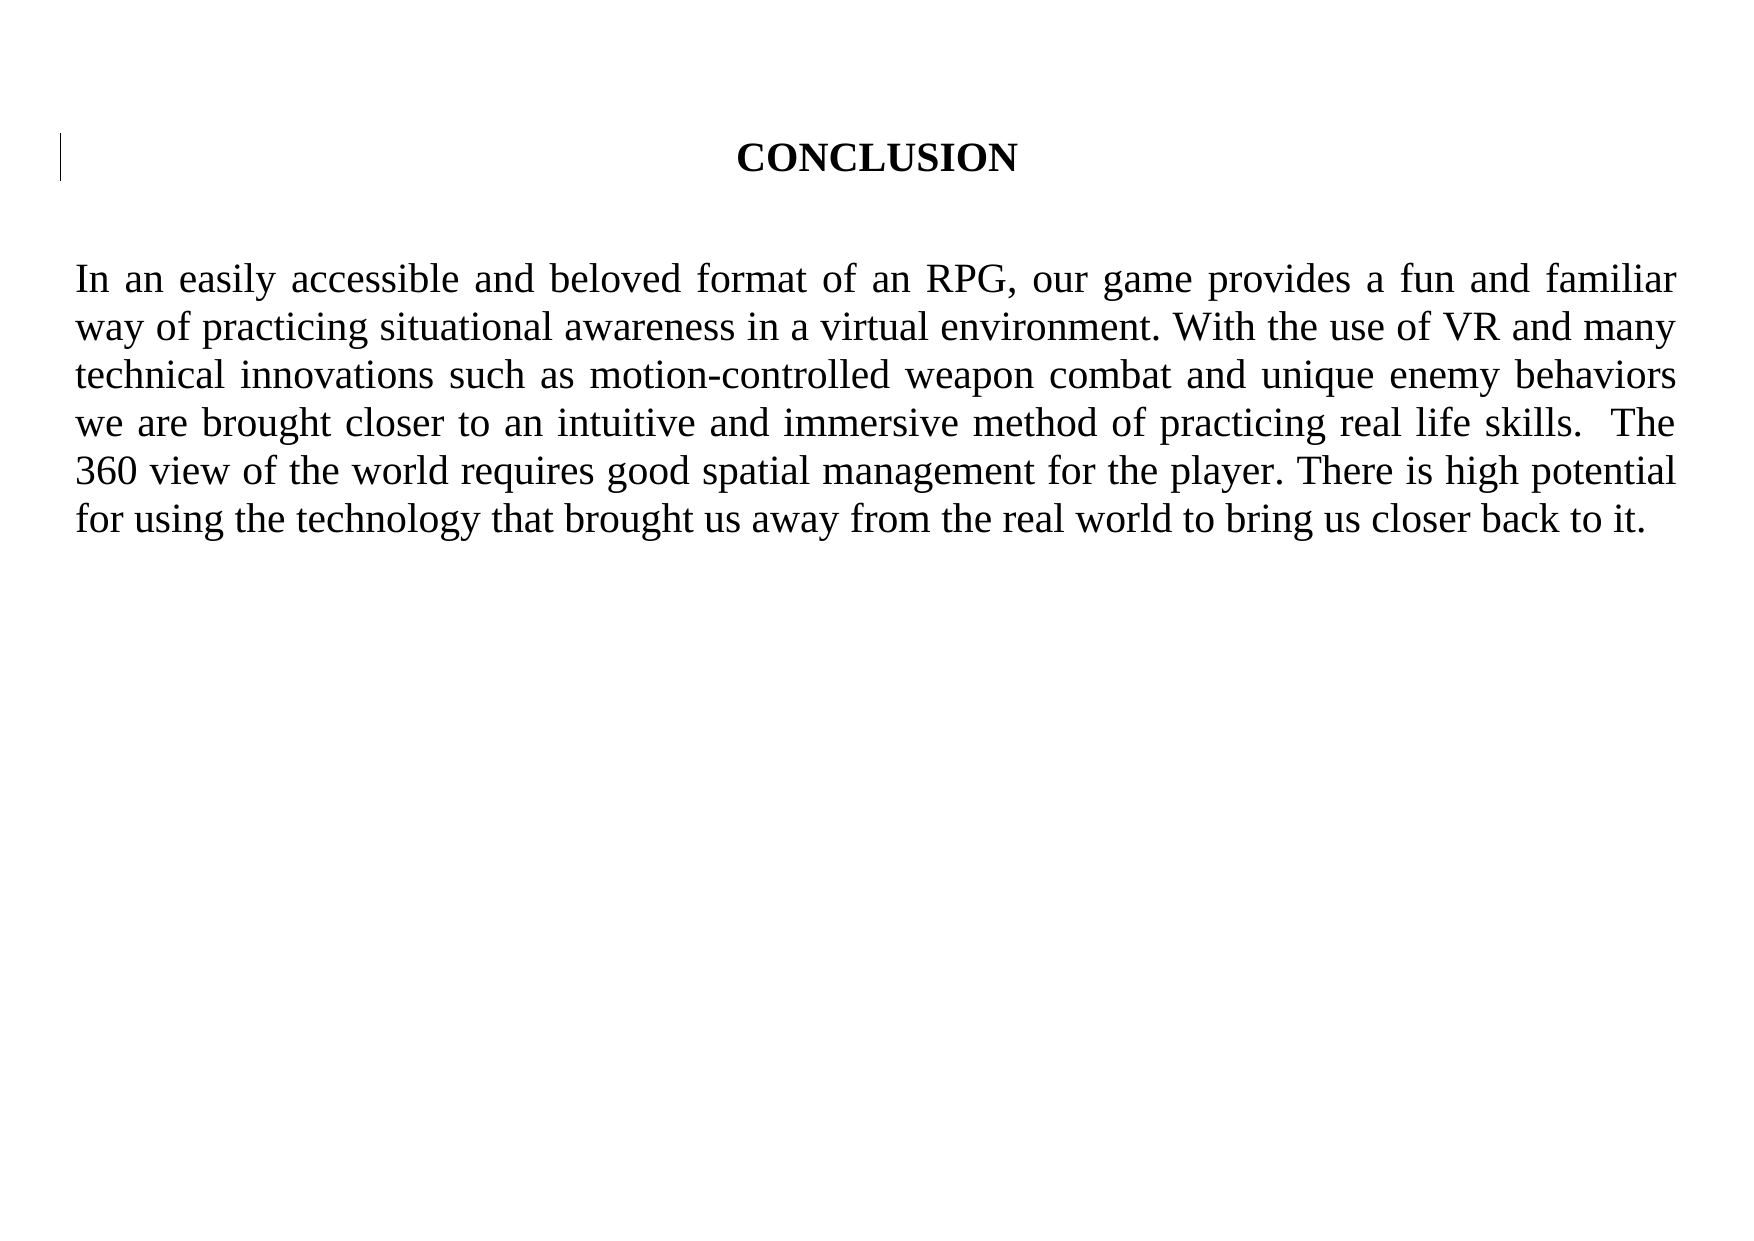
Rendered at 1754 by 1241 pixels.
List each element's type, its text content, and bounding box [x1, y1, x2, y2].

subtitle Conclusion [75, 133, 1679, 181]
text In an easily accessible and beloved format of an RPG, our game provides a fun and familiar way of practicing situational awareness in a virtual environment. With the use of VR and many technical innovations such as motion-controlled weapon combat and unique enemy behaviors we are brought closer to an intuitive and immersive method of practicing real life skills. The 360 view of the world requires good spatial management for the player. There is high potential for using the technology that brought us away from the real world to bring us closer back to it. [75, 254, 1679, 541]
